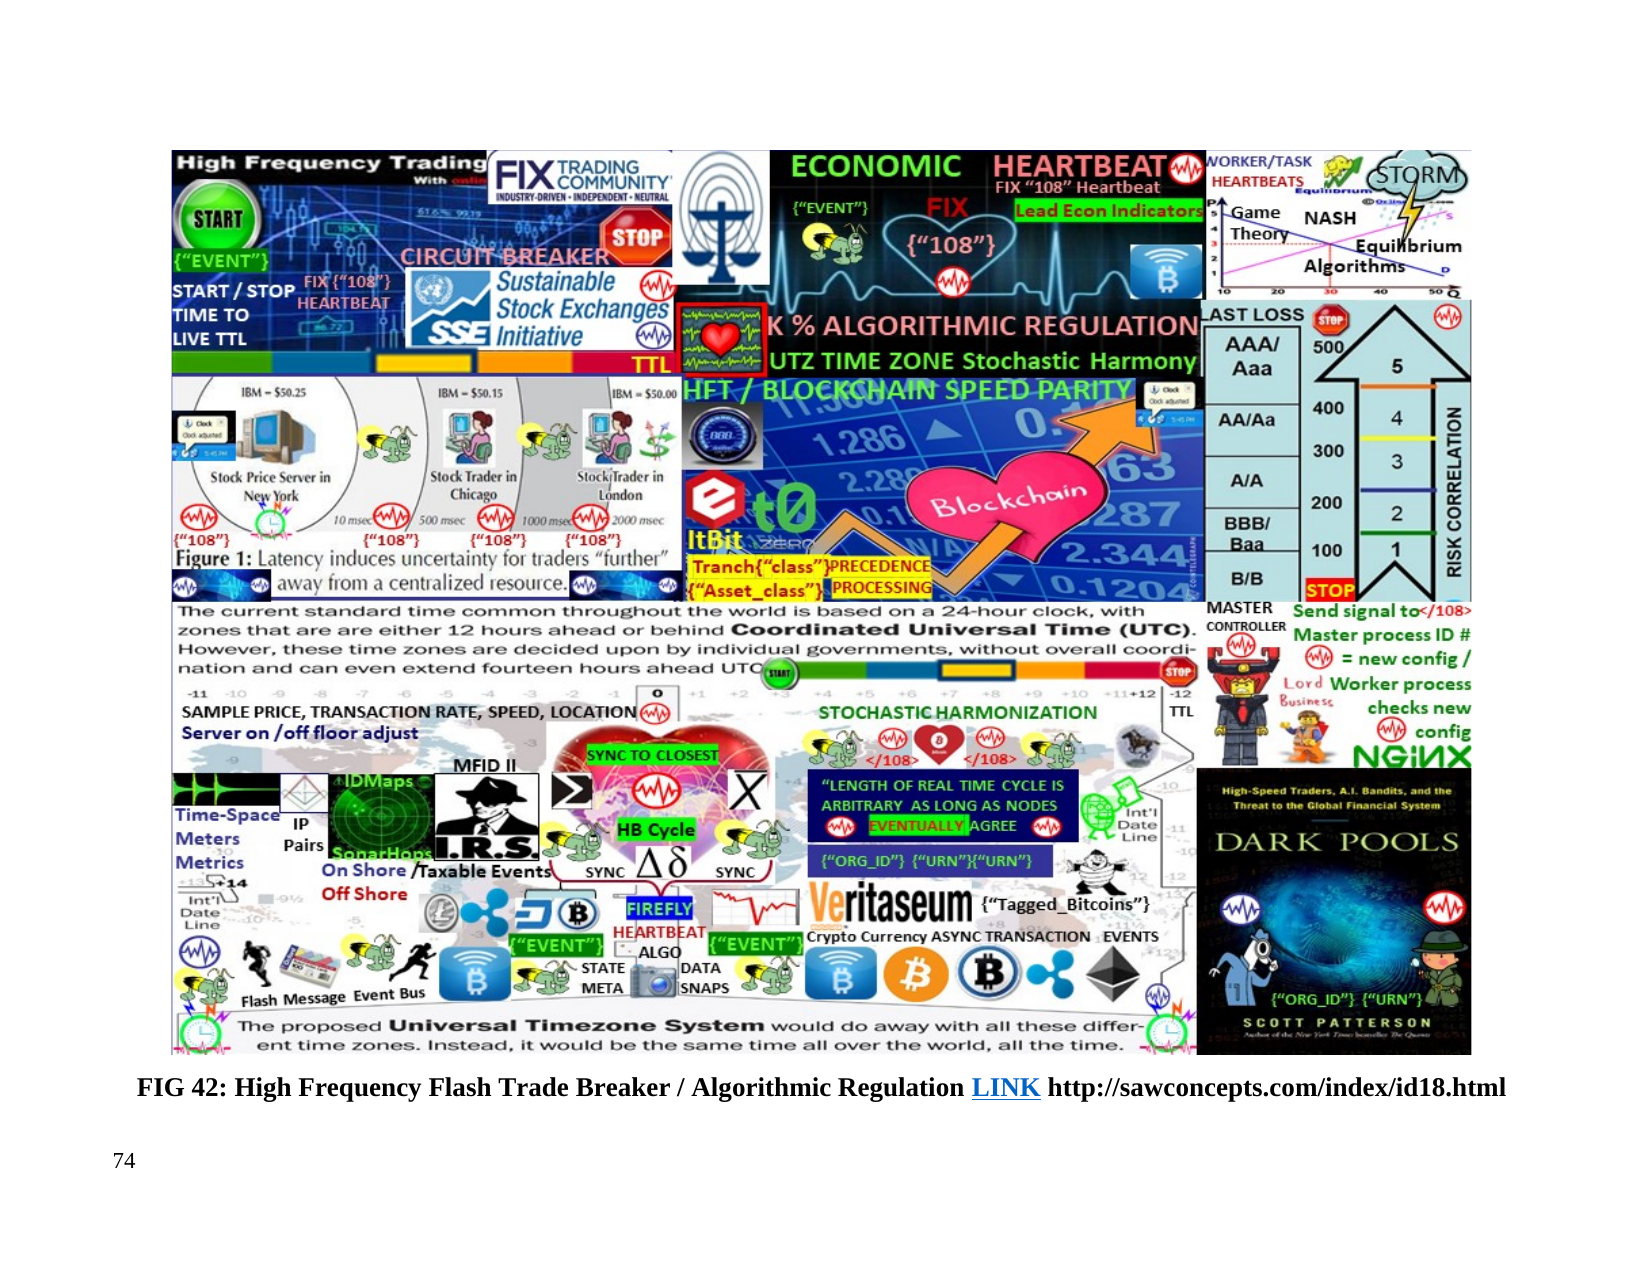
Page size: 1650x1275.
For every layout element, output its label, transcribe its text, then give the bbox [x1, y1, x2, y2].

picture [171, 150, 1472, 1055]
text FIG 42: High Frequency Flash Trade Breaker / Algorithmic Regulation LINK http://sawconcepts.com/index/id18.html [112, 1071, 1531, 1103]
